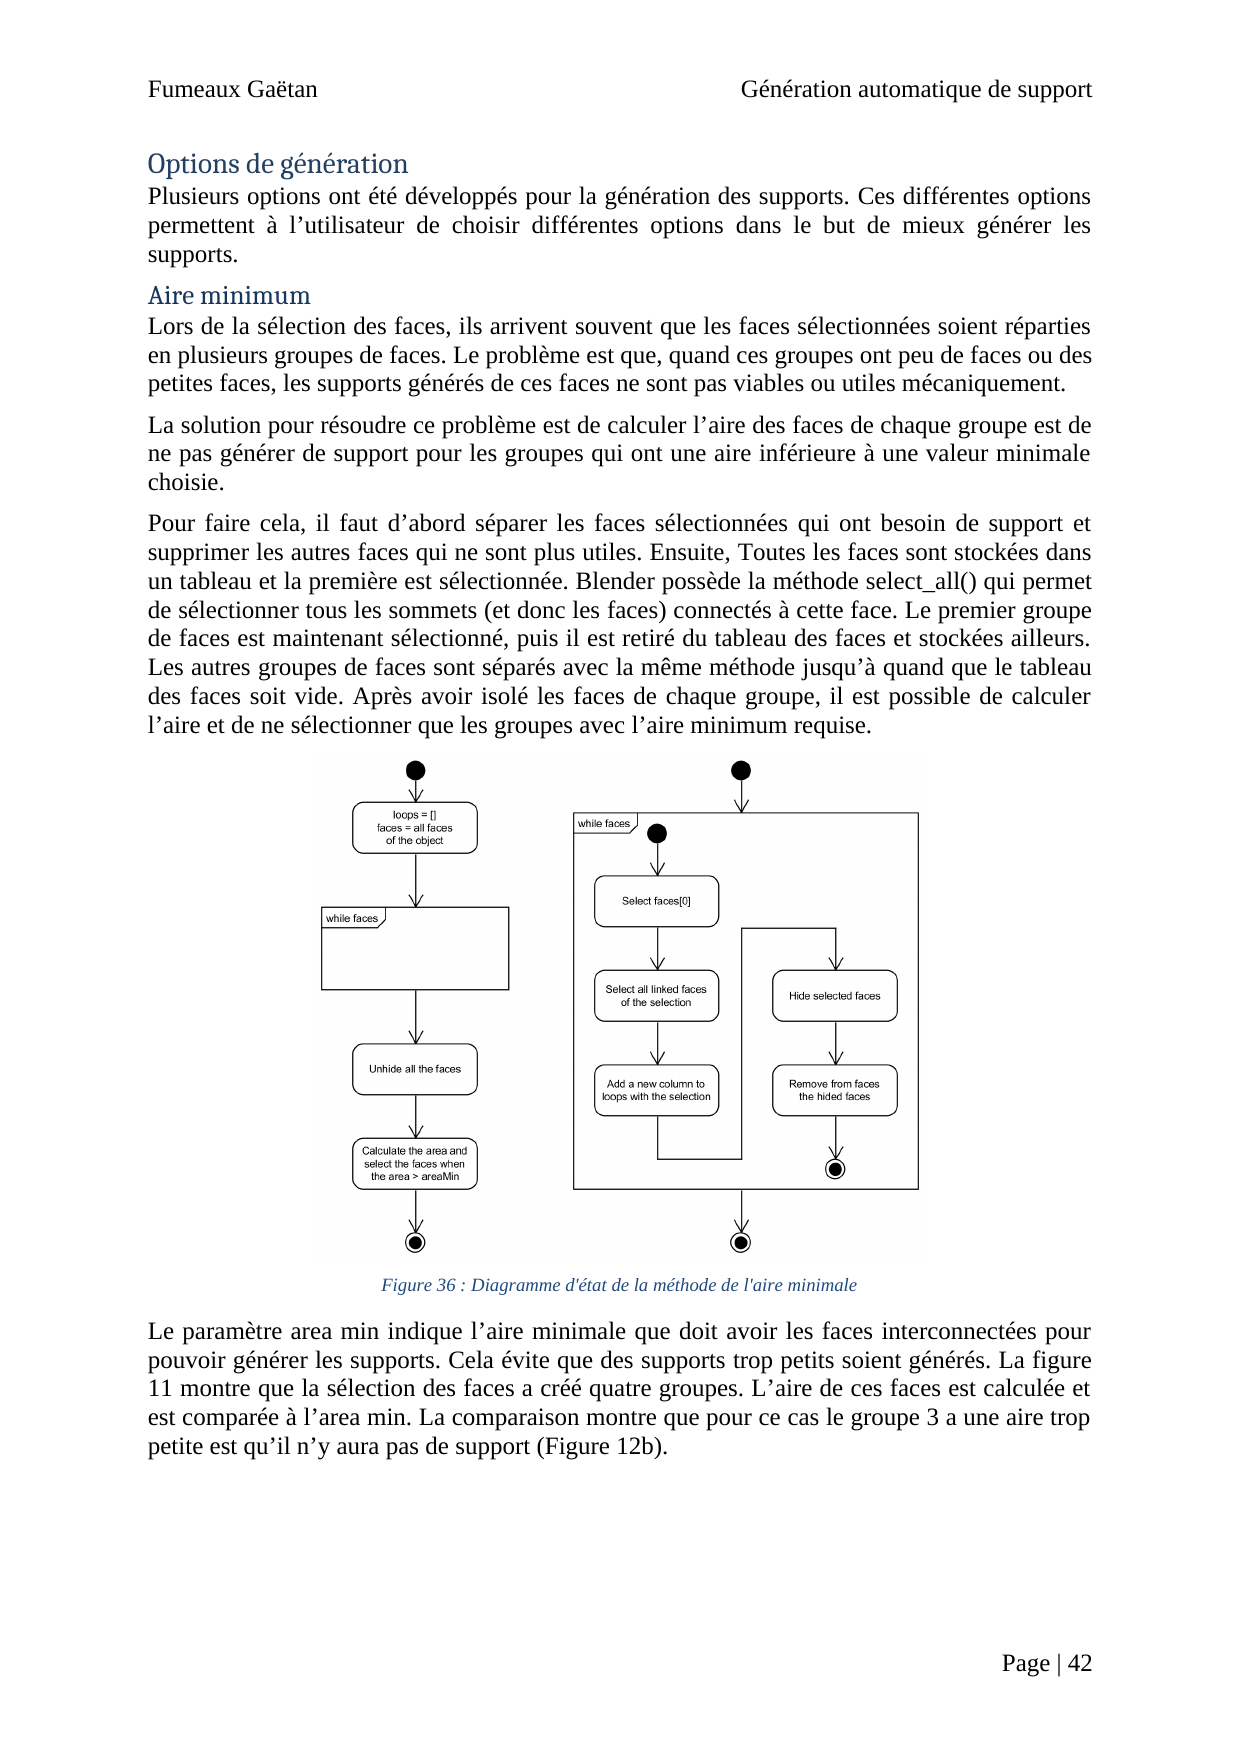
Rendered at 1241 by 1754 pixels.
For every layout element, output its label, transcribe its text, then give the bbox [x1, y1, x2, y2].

text Figure 36 : Diagramme d'état de la méthode de l'aire minimale [148, 1273, 1093, 1295]
picture [308, 751, 932, 1261]
subtitle Options de génération [148, 148, 1093, 181]
text Plusieurs options ont été développés pour la génération des supports. Ces différentes options permettent à l’utilisateur de choisir différentes options dans le but de mieux générer les supports. [148, 181, 1093, 267]
text La solution pour résoudre ce problème est de calculer l’aire des faces de chaque groupe est de ne pas générer de support pour les groupes qui ont une aire inférieure à une valeur minimale choisie. [148, 410, 1093, 496]
text Pour faire cela, il faut d’abord séparer les faces sélectionnées qui ont besoin de support et supprimer les autres faces qui ne sont plus utiles. Ensuite, Toutes les faces sont stockées dans un tableau et la première est sélectionnée. Blender possède la méthode select_all() qui permet de sélectionner tous les sommets (et donc les faces) connectés à cette face. Le premier groupe de faces est maintenant sélectionné, puis il est retiré du tableau des faces et stockées ailleurs. Les autres groupes de faces sont séparés avec la même méthode jusqu’à quand que le tableau des faces soit vide. Après avoir isolé les faces de chaque groupe, il est possible de calculer l’aire et de ne sélectionner que les groupes avec l’aire minimum requise. [148, 508, 1093, 738]
text Lors de la sélection des faces, ils arrivent souvent que les faces sélectionnées soient réparties en plusieurs groupes de faces. Le problème est que, quand ces groupes ont peu de faces ou des petites faces, les supports générés de ces faces ne sont pas viables ou utiles mécaniquement. [148, 311, 1093, 397]
text Le paramètre area min indique l’aire minimale que doit avoir les faces interconnectées pour pouvoir générer les supports. Cela évite que des supports trop petits soient générés. La figure 11 montre que la sélection des faces a créé quatre groupes. L’aire de ces faces est calculée et est comparée à l’area min. La comparaison montre que pour ce cas le groupe 3 a une aire trop petite est qu’il n’y aura pas de support (Figure 12b). [148, 1316, 1093, 1460]
subtitle Aire minimum [148, 280, 1093, 311]
